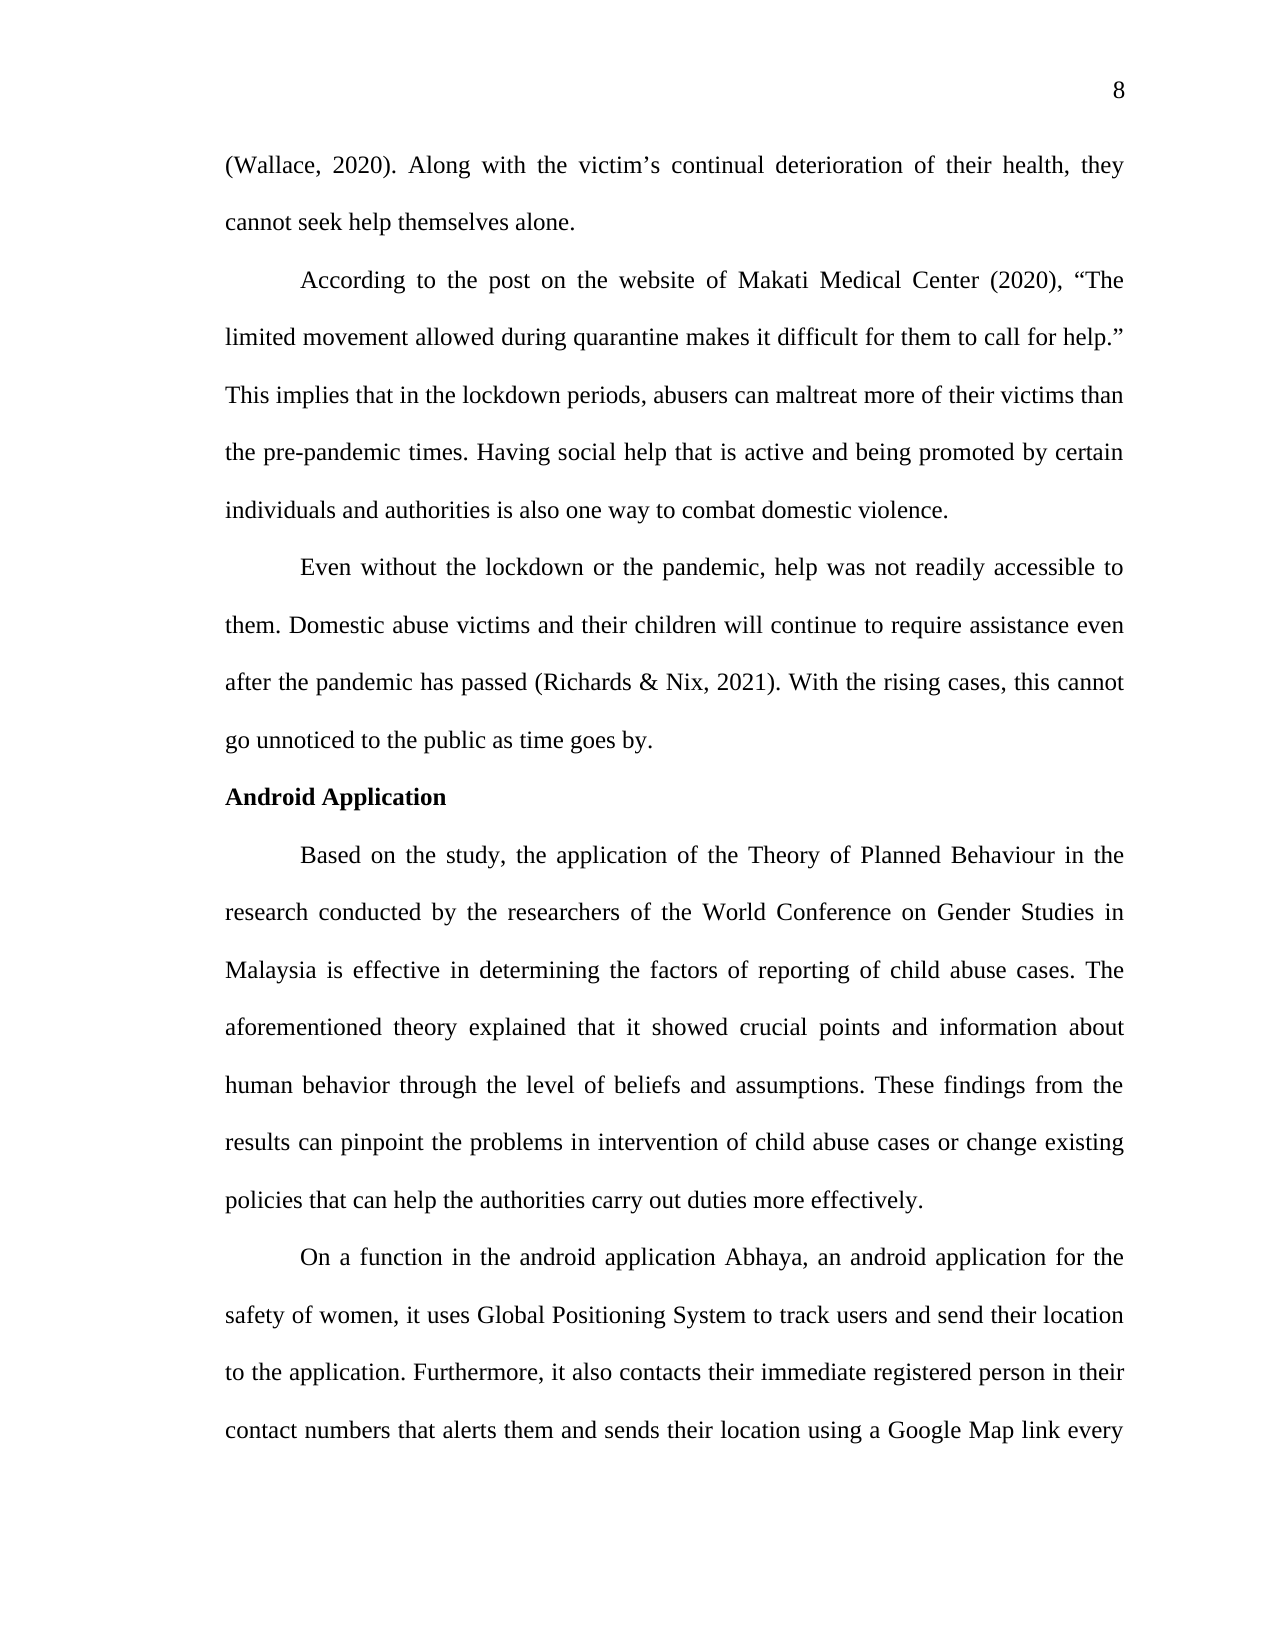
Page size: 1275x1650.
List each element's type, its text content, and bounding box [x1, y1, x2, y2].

text Android Application [225, 782, 1125, 811]
text Based on the study, the application of the Theory of Planned Behaviour in the research conducted by the researchers of the World Conference on Gender Studies in Malaysia is effective in determining the factors of reporting of child abuse cases. The aforementioned theory explained that it showed crucial points and information about human behavior through the level of beliefs and assumptions. These findings from the results can pinpoint the problems in intervention of child abuse cases or change existing policies that can help the authorities carry out duties more effectively. [225, 840, 1125, 1214]
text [225, 150, 1125, 236]
text Even without the lockdown or the pandemic, help was not readily accessible to them. Domestic abuse victims and their children will continue to require assistance even after the pandemic has passed (Richards & Nix, 2021). With the rising cases, this cannot go unnoticed to the public as time goes by. [225, 552, 1125, 754]
text According to the post on the website of Makati Medical Center (2020), “The limited movement allowed during quarantine makes it difficult for them to call for help.” This implies that in the lockdown periods, abusers can maltreat more of their victims than the pre-pandemic times. Having social help that is active and being promoted by certain individuals and authorities is also one way to combat domestic violence. [225, 265, 1125, 524]
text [225, 1242, 1125, 1444]
